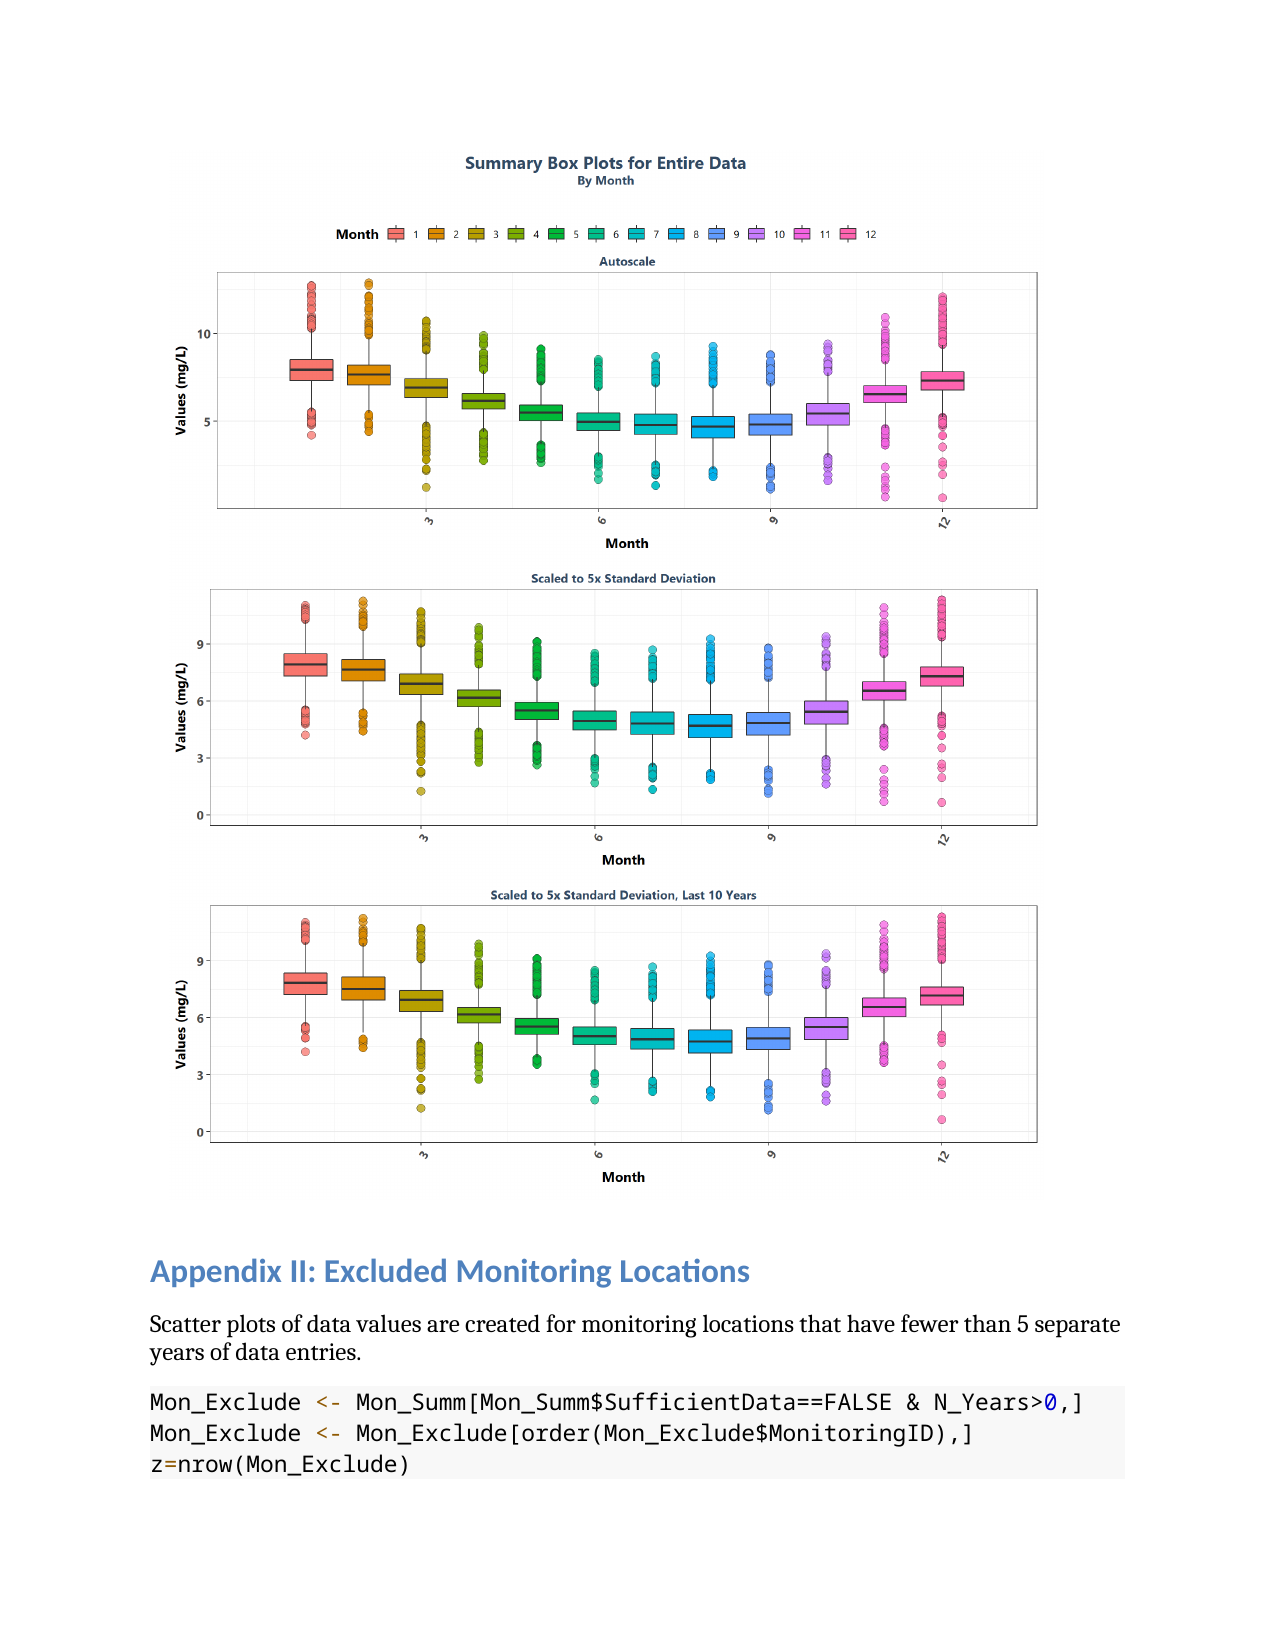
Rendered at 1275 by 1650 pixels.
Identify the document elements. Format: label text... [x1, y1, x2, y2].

subtitle Appendix II: Excluded Monitoring Locations [150, 1250, 1125, 1291]
picture [168, 150, 1044, 1200]
text Scatter plots of data values are created for monitoring locations that have fewer than 5 separate years of data entries. [150, 1309, 1125, 1367]
